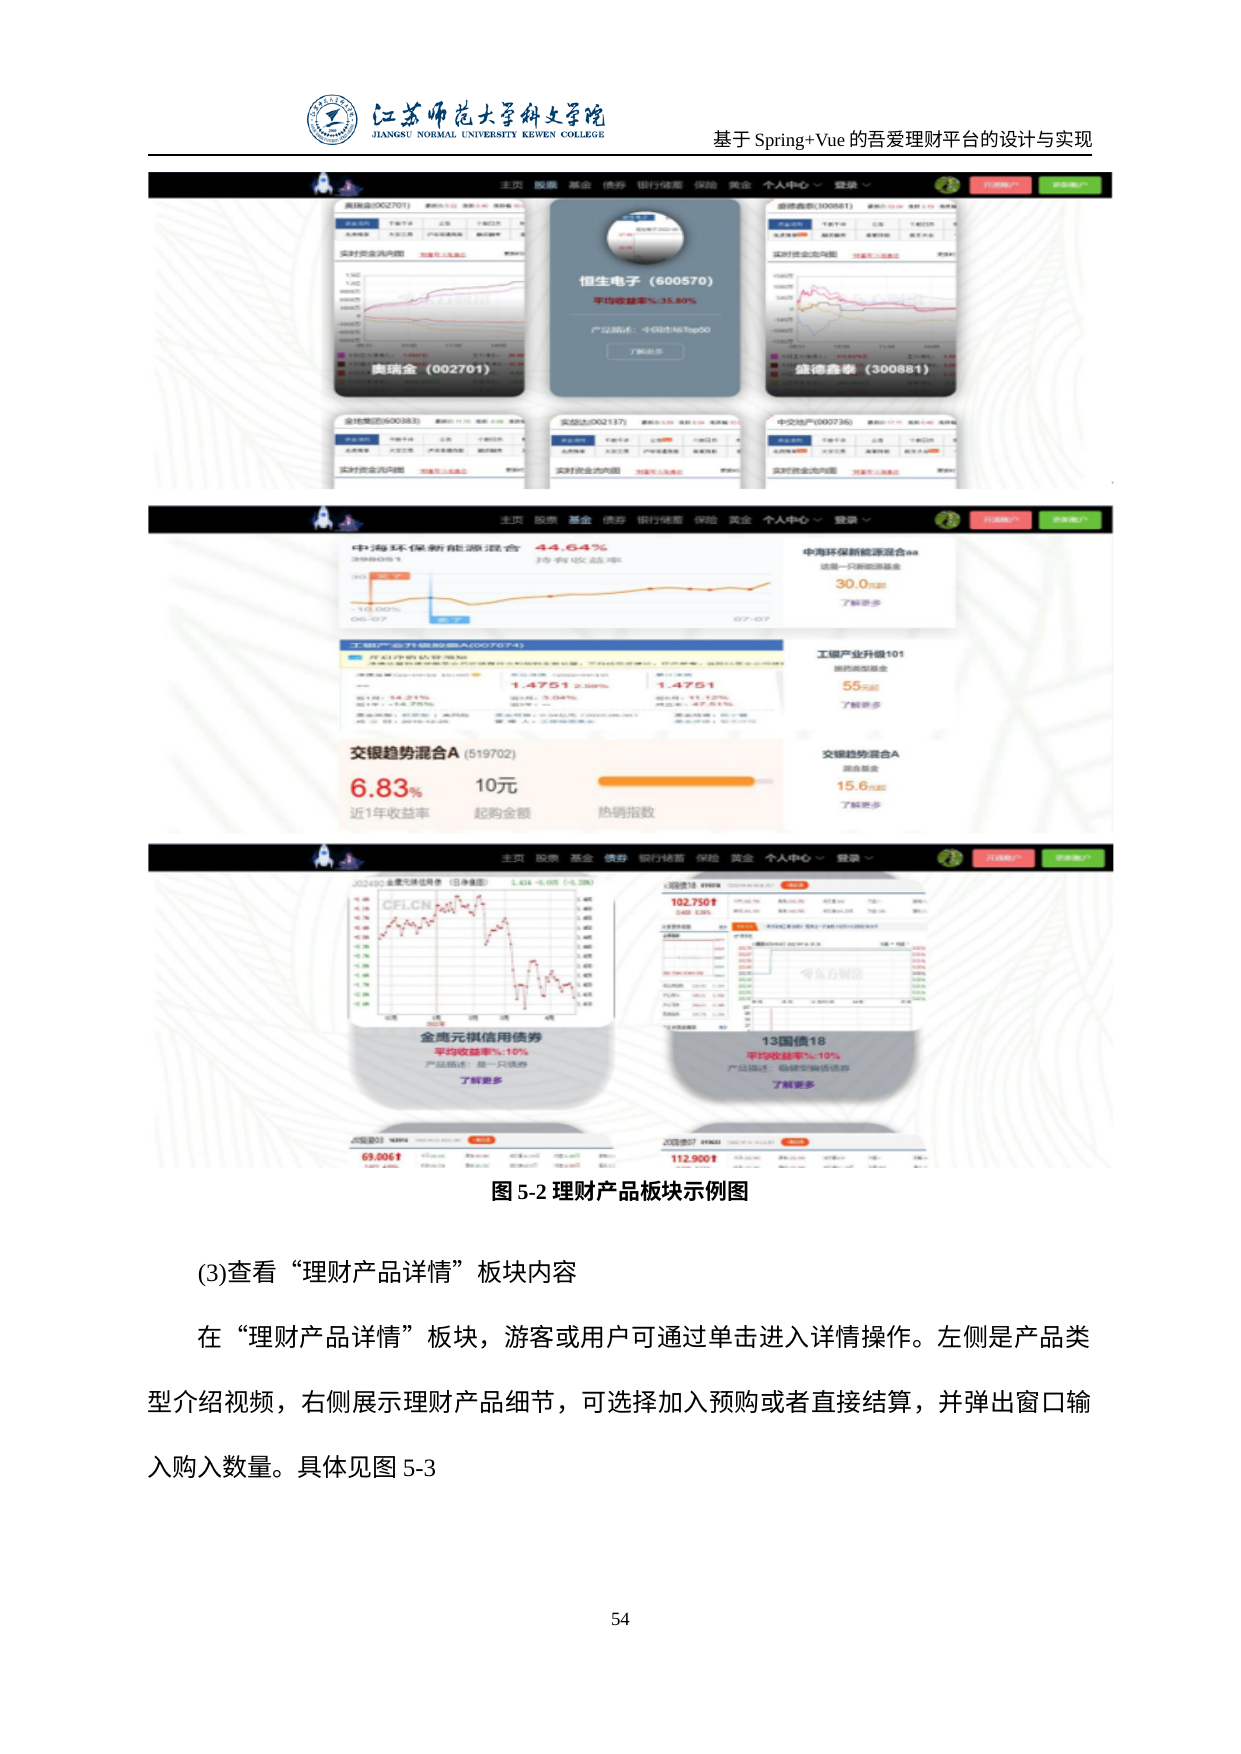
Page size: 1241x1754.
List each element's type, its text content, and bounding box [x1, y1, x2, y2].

text (3)查看“理财产品详情”板块内容 [148, 1238, 1092, 1303]
picture [147, 172, 1114, 1168]
picture [292, 88, 620, 147]
text 在“理财产品详情”板块，游客或用户可通过单击进入详情操作。左侧是产品类型介绍视频，右侧展示理财产品细节，可选择加入预购或者直接结算，并弹出窗口输入购入数量。具体见图5-3 [148, 1303, 1092, 1498]
text 图5-2 理财产品板块示例图 [148, 1173, 1092, 1206]
